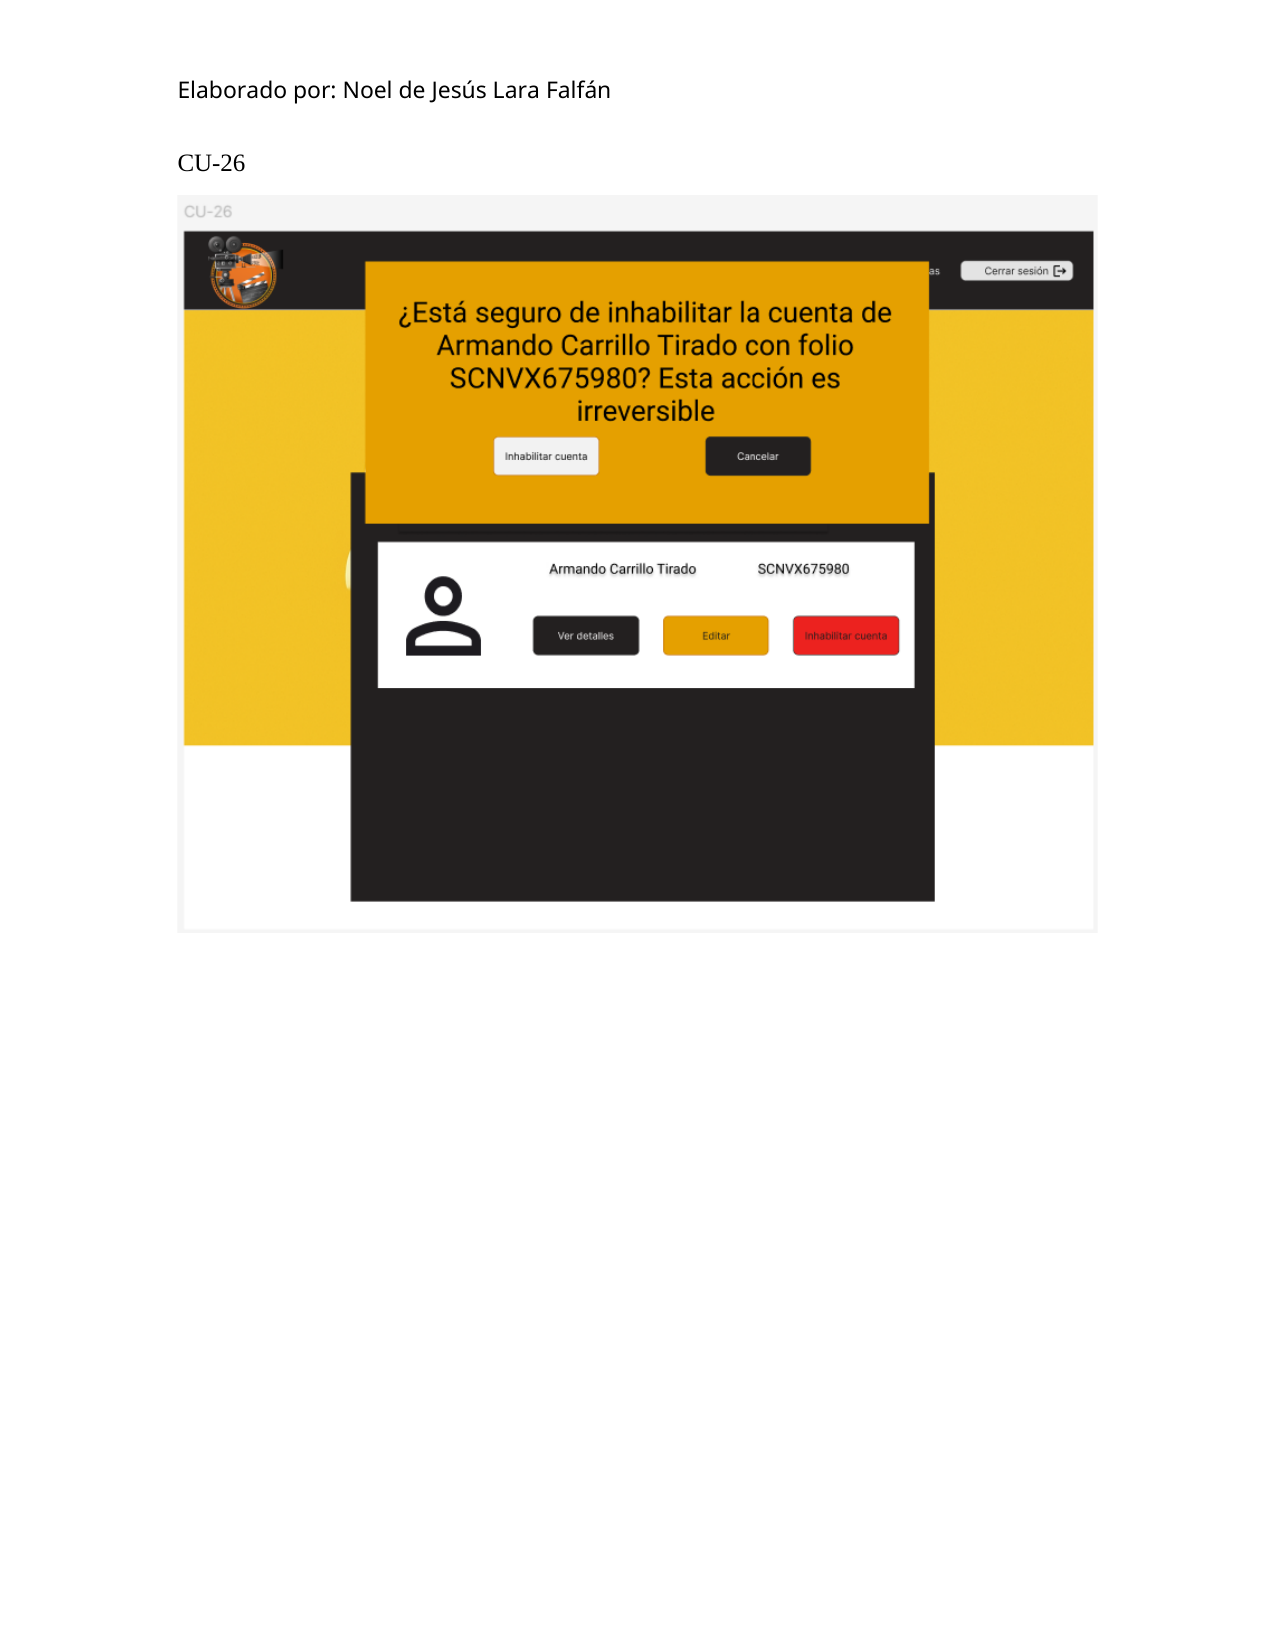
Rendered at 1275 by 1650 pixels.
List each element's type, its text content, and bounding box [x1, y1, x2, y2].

picture [177, 195, 1098, 933]
text CU-26 [177, 148, 1098, 176]
